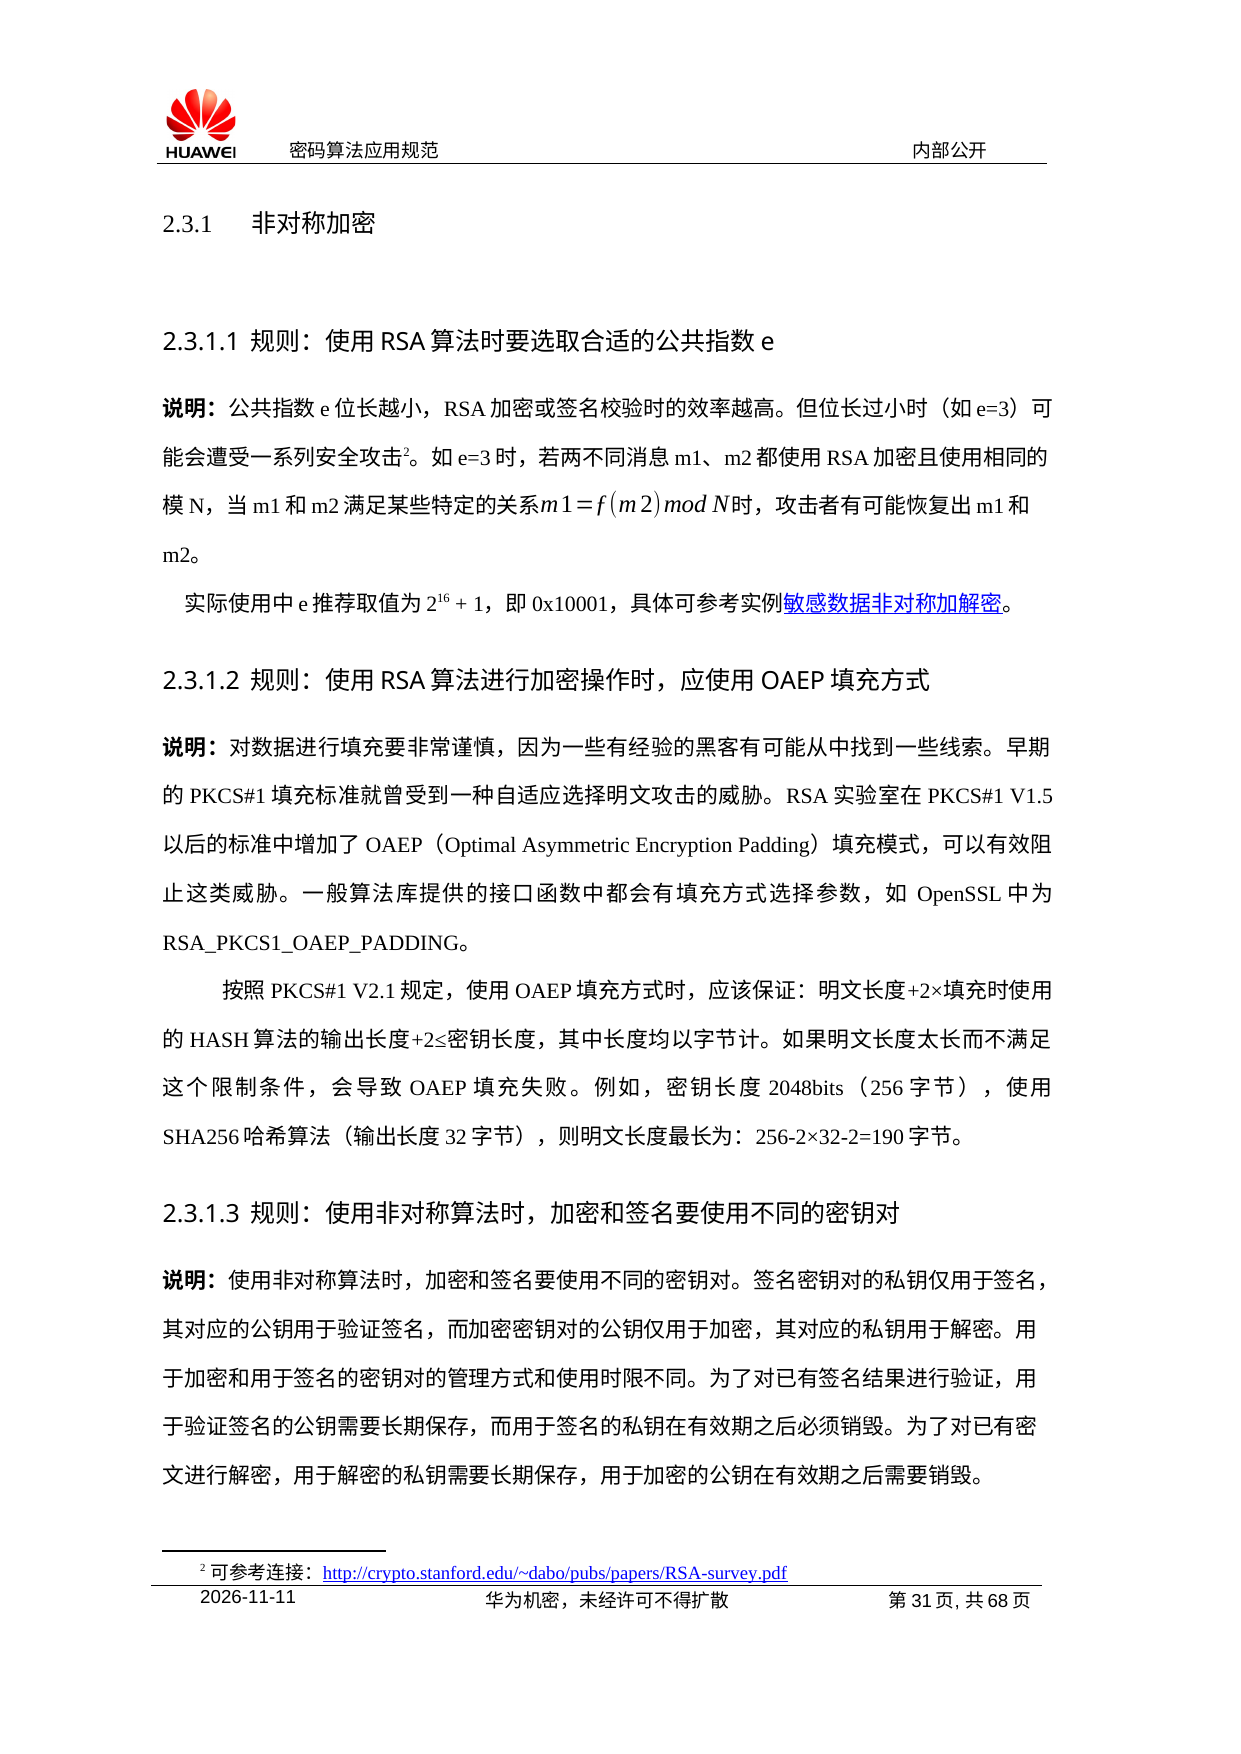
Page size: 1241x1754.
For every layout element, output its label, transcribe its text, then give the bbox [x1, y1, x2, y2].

text 实际使用中e推荐取值为216 + 1，即0x10001，具体可参考实例敏感数据非对称加解密。 [162, 585, 1053, 618]
subtitle 规则：使用RSA算法进行加密操作时，应使用OAEP填充方式 [162, 646, 1053, 711]
text 按照PKCS#1 V2.1规定，使用OAEP填充方式时，应该保证：明文长度+2×填充时使用的HASH算法的输出长度+2≤密钥长度，其中长度均以字节计。如果明文长度太长而不满足这个限制条件，会导致OAEP填充失败。例如，密钥长度2048bits（256字节），使用SHA256哈希算法（输出长度32字节），则明文长度最长为：256-2×32-2=190字节。 [162, 972, 1053, 1151]
subtitle 规则：使用非对称算法时，加密和签名要使用不同的密钥对 [162, 1179, 1053, 1244]
text 说明：公共指数e位长越小，RSA加密或签名校验时的效率越高。但位长过小时（如e=3）可能会遭受一系列安全攻击。如e=3时，若两不同消息m1、m2都使用RSA加密且使用相同的模N，当m1和m2满足某些特定的关系时，攻击者有可能恢复出m1和m2。 [162, 391, 1053, 569]
picture [166, 89, 236, 158]
subtitle 规则：使用RSA算法时要选取合适的公共指数e [162, 307, 1053, 372]
text 说明：使用非对称算法时，加密和签名要使用不同的密钥对。签名密钥对的私钥仅用于签名，其对应的公钥用于验证签名，而加密密钥对的公钥仅用于加密，其对应的私钥用于解密。用于加密和用于签名的密钥对的管理方式和使用时限不同。为了对已有签名结果进行验证，用于验证签名的公钥需要长期保存，而用于签名的私钥在有效期之后必须销毁。为了对已有密文进行解密，用于解密的私钥需要长期保存，用于加密的公钥在有效期之后需要销毁。 [162, 1263, 1053, 1490]
text 说明：对数据进行填充要非常谨慎，因为一些有经验的黑客有可能从中找到一些线索。早期的PKCS#1填充标准就曾受到一种自适应选择明文攻击的威胁。RSA实验室在PKCS#1 V1.5以后的标准中增加了OAEP（Optimal Asymmetric Encryption Padding）填充模式，可以有效阻止这类威胁。一般算法库提供的接口函数中都会有填充方式选择参数，如OpenSSL中为RSA_PKCS1_OAEP_PADDING。 [162, 729, 1053, 957]
subtitle 非对称加密 [162, 189, 1031, 254]
